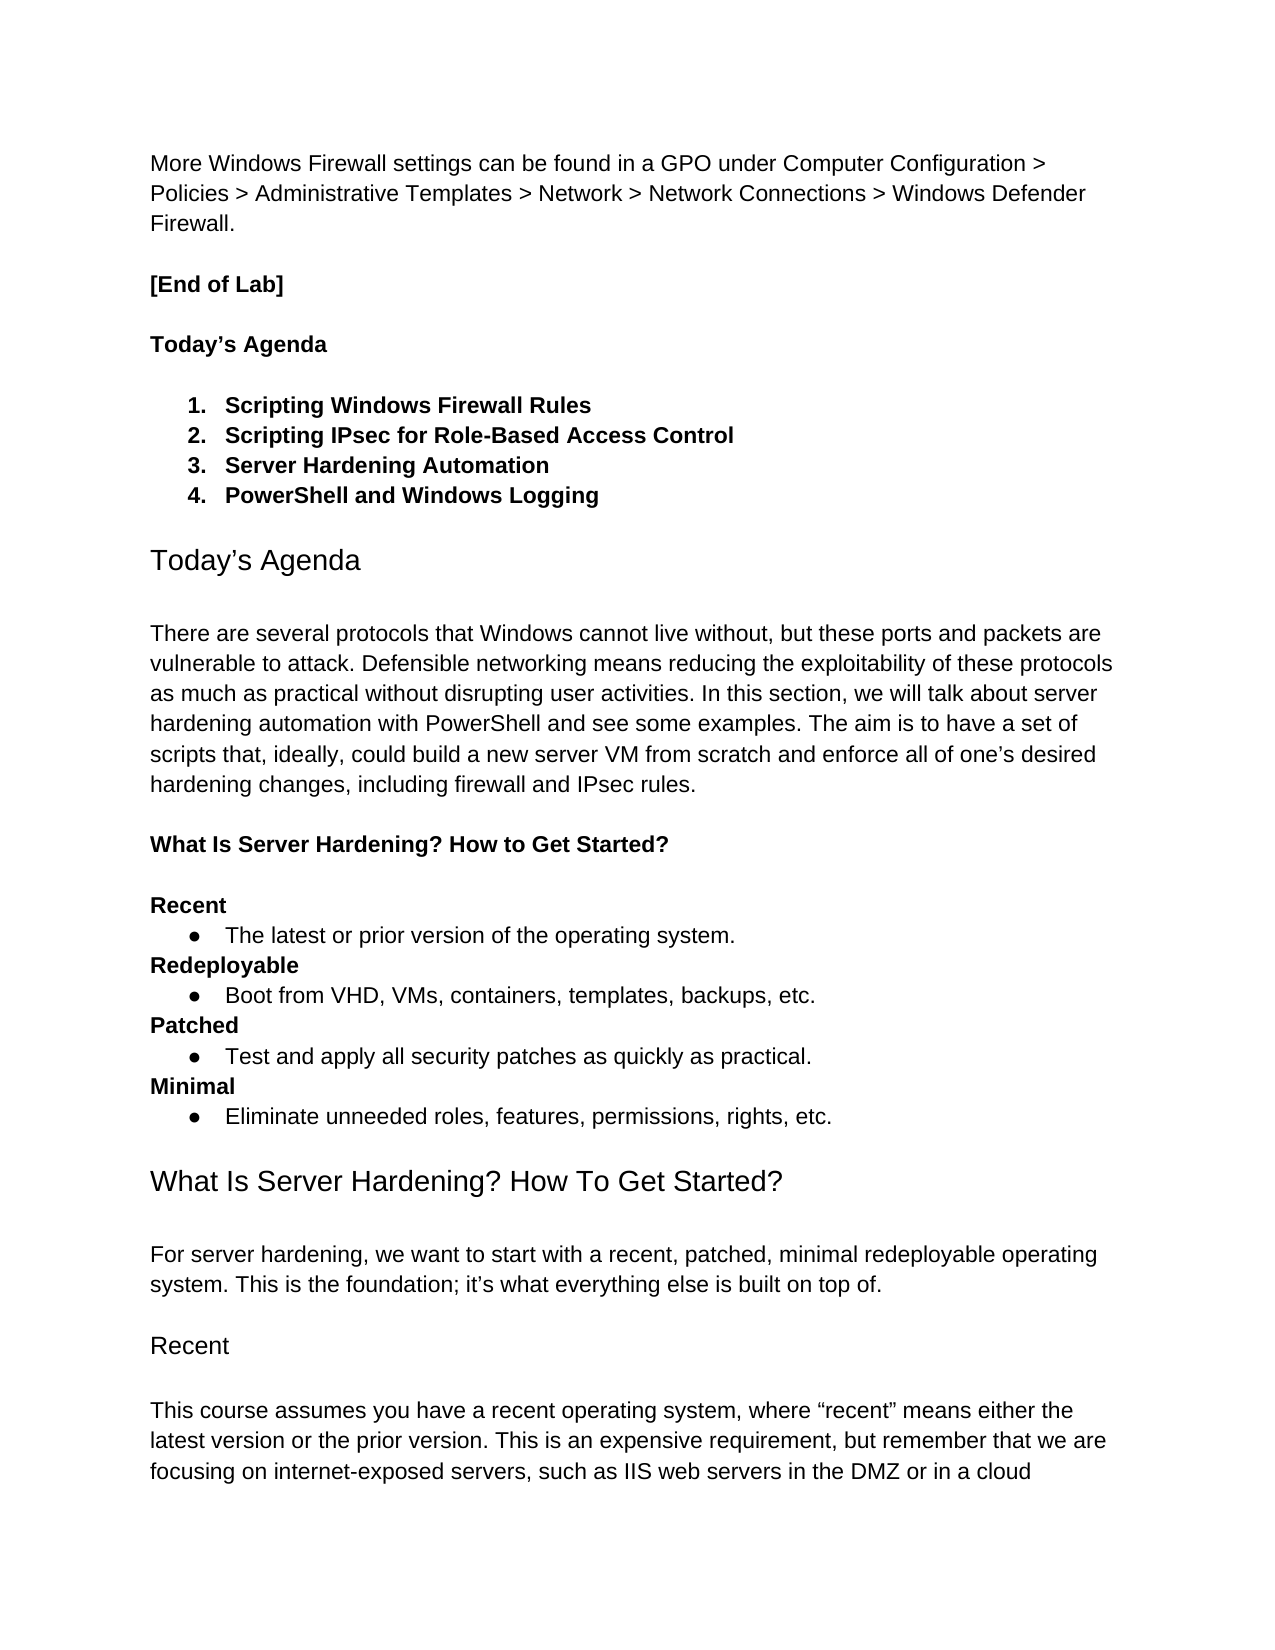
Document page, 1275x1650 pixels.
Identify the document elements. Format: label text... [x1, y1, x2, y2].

text Patched [150, 1012, 1125, 1039]
text There are several protocols that Windows cannot live without, but these ports and packets are vulnerable to attack. Defensible networking means reducing the exploitability of these protocols as much as practical without disrupting user activities. In this section, we will talk about server hardening automation with PowerShell and see some examples. The aim is to have a set of scripts that, ideally, could build a new server VM from scratch and enforce all of one’s desired hardening changes, including firewall and IPsec rules. [150, 620, 1125, 797]
text Today’s Agenda [150, 331, 1125, 358]
text Today’s Agenda [150, 543, 1125, 576]
list Server Hardening Automation [187, 452, 1125, 478]
text What Is Server Hardening? How to Get Started? [150, 831, 1125, 858]
text Redeployable [150, 952, 1125, 978]
list Scripting Windows Firewall Rules [187, 392, 1125, 418]
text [150, 1397, 1125, 1484]
list The latest or prior version of the operating system. [187, 922, 1125, 948]
text Recent [150, 892, 1125, 918]
text What Is Server Hardening? How To Get Started? [150, 1163, 1125, 1197]
list PowerShell and Windows Logging [187, 482, 1125, 509]
list Eliminate unneeded roles, features, permissions, rights, etc. [187, 1103, 1125, 1129]
text [End of Lab] [150, 271, 1125, 297]
text More Windows Firewall settings can be found in a GPO under Computer Configuration > Policies > Administrative Templates > Network > Network Connections > Windows Defender Firewall. [150, 150, 1125, 237]
list Scripting IPsec for Role-Based Access Control [187, 422, 1125, 448]
list Test and apply all security patches as quickly as practical. [187, 1043, 1125, 1069]
text Minimal [150, 1073, 1125, 1099]
list Boot from VHD, VMs, containers, templates, backups, etc. [187, 982, 1125, 1009]
text For server hardening, we want to start with a recent, patched, minimal redeployable operating system. This is the foundation; it’s what everything else is built on top of. [150, 1241, 1125, 1297]
text Recent [150, 1331, 1125, 1360]
